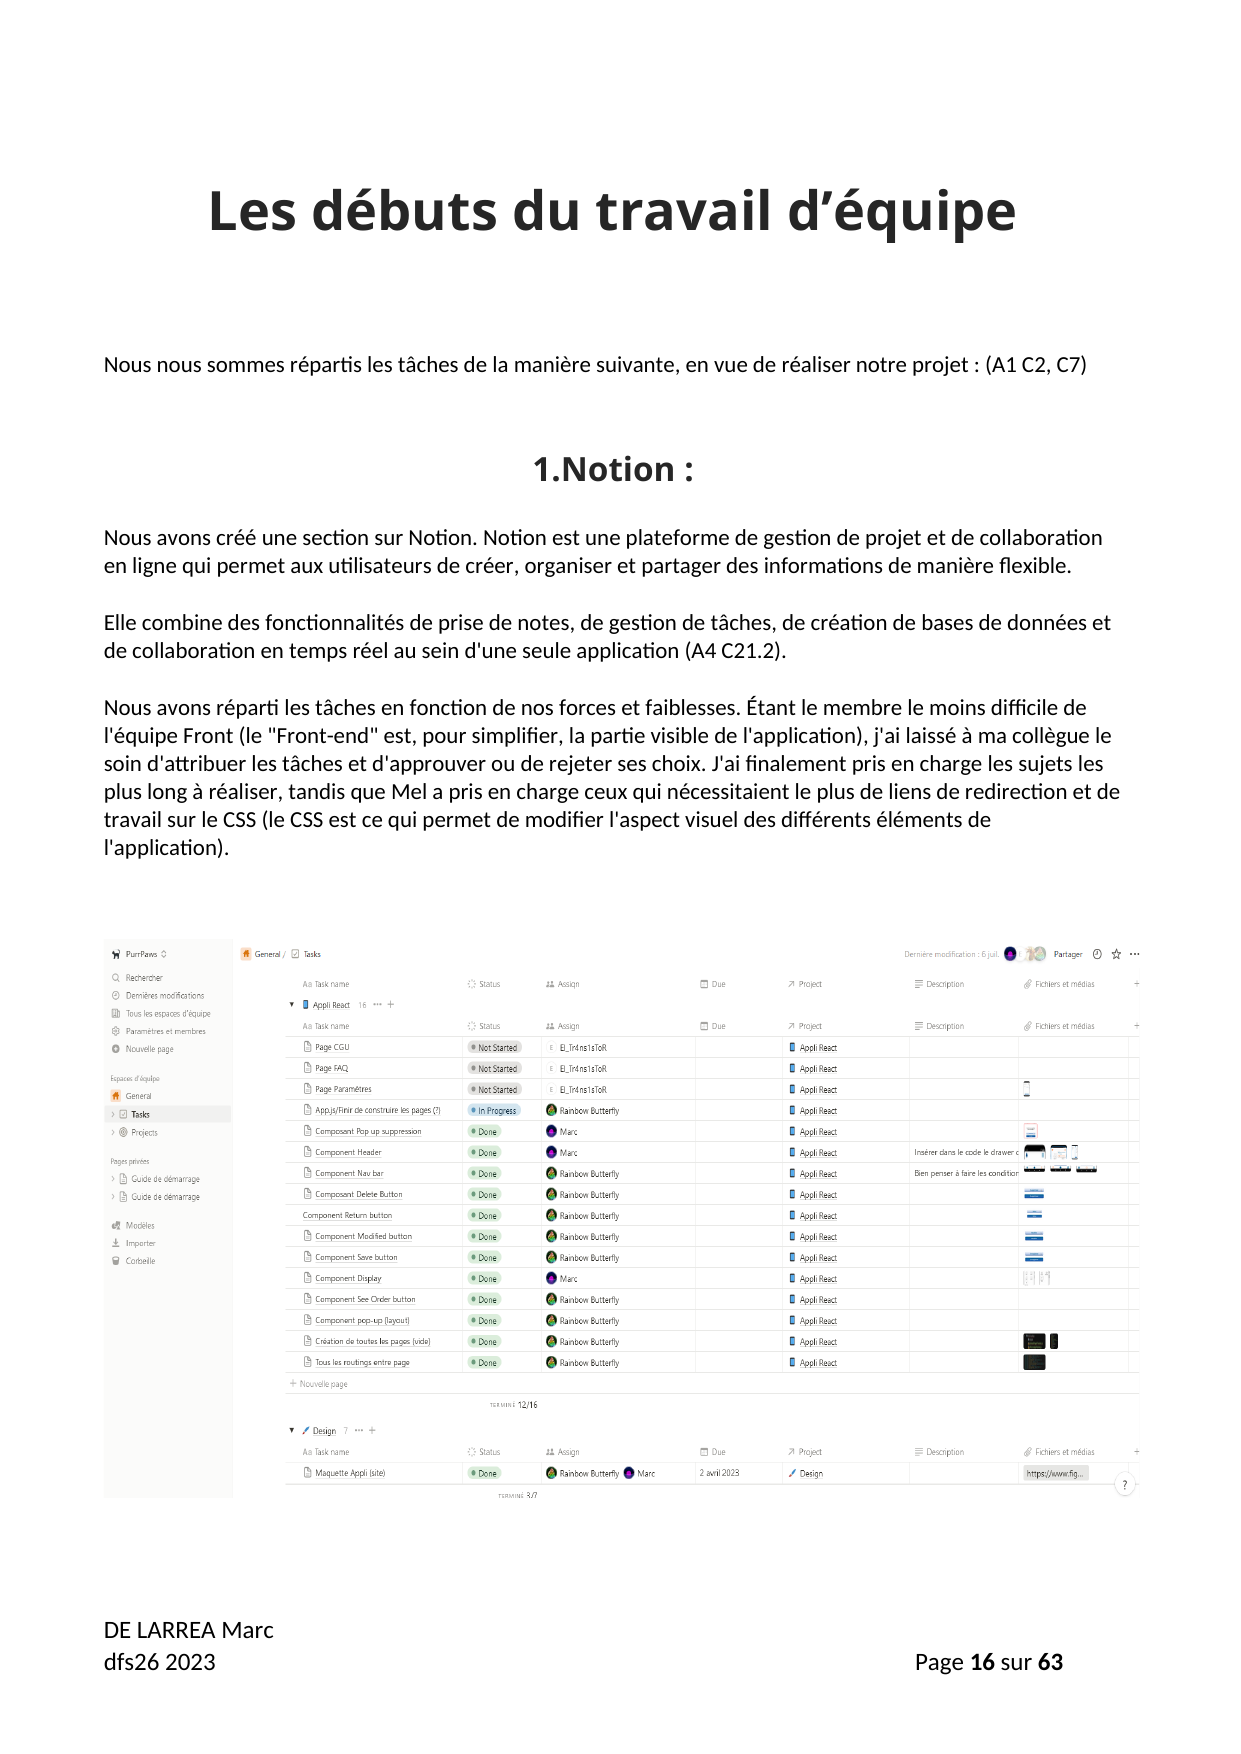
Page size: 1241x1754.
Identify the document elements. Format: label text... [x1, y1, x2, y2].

picture [103, 939, 1140, 1498]
subtitle Les débuts du travail d’équipe [103, 173, 1122, 246]
subtitle 1.Notion : [103, 445, 1122, 491]
text Elle combine des fonctionnalités de prise de notes, de gestion de tâches, de création de bases de données et de collaboration en temps réel au sein d'une seule application (A4 C21.2). [103, 608, 1122, 664]
text Nous avons créé une section sur Notion. Notion est une plateforme de gestion de projet et de collaboration en ligne qui permet aux utilisateurs de créer, organiser et partager des informations de manière flexible. [103, 523, 1122, 579]
text Nous avons réparti les tâches en fonction de nos forces et faiblesses. Étant le membre le moins difficile de l'équipe Front (le "Front-end" est, pour simplifier, la partie visible de l'application), j'ai laissé à ma collègue le soin d'attribuer les tâches et d'approuver ou de rejeter ses choix. J'ai finalement pris en charge les sujets les plus long à réaliser, tandis que Mel a pris en charge ceux qui nécessitaient le plus de liens de redirection et de travail sur le CSS (le CSS est ce qui permet de modifier l'aspect visuel des différents éléments de l'application). [103, 693, 1122, 861]
text Nous nous sommes répartis les tâches de la manière suivante, en vue de réaliser notre projet : (A1 C2, C7) [103, 350, 1122, 378]
